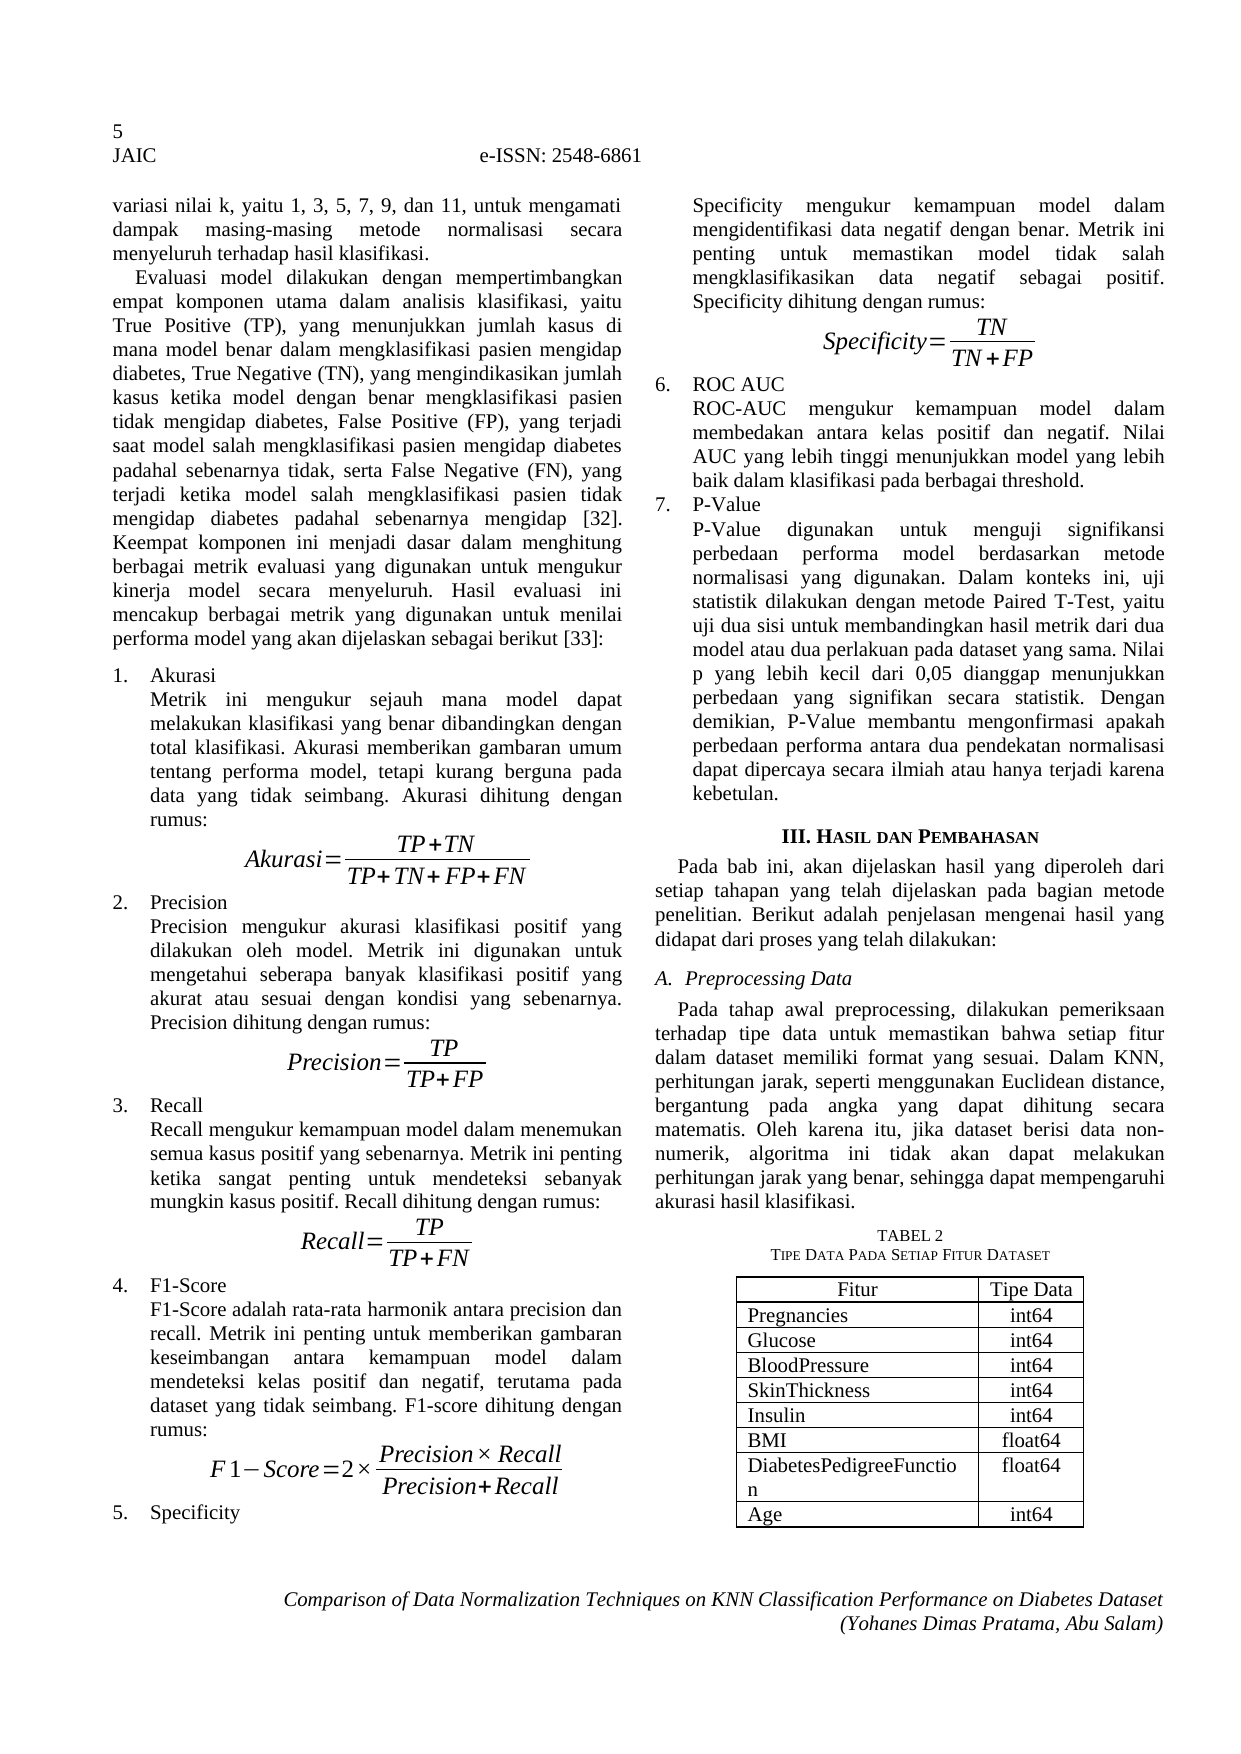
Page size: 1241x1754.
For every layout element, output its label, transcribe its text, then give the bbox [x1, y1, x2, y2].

table_cell BMI [737, 1428, 978, 1452]
table_cell int64 [979, 1502, 1083, 1526]
table_cell Pregnancies [737, 1303, 978, 1327]
list F1-Score [112, 1272, 623, 1297]
list Precision [112, 890, 623, 914]
table_cell Age [737, 1502, 978, 1526]
table_cell int64 [979, 1328, 1083, 1352]
table_cell int64 [979, 1403, 1083, 1427]
list Precision mengukur akurasi klasifikasi positif yang dilakukan oleh model. Metrik ini digunakan untuk mengetahui seberapa banyak klasifikasi positif yang akurat atau sesuai dengan kondisi yang sebenarnya. Precision dihitung dengan rumus: [150, 914, 623, 1034]
table_header Fitur [737, 1278, 978, 1301]
table_cell SkinThickness [737, 1378, 978, 1402]
table_cell DiabetesPedigreeFunction [737, 1453, 978, 1501]
table_cell float64 [979, 1453, 1083, 1501]
list Recall [112, 1093, 623, 1117]
text TABEL 2 Tipe Data Pada Setiap Fitur Dataset [655, 1226, 1165, 1264]
table_cell Glucose [737, 1328, 978, 1352]
table_cell Insulin [737, 1403, 978, 1427]
text Pada bab ini, akan dijelaskan hasil yang diperoleh dari setiap tahapan yang telah dijelaskan pada bagian metode penelitian. Berikut adalah penjelasan mengenai hasil yang didapat dari proses yang telah dilakukan: [655, 854, 1165, 951]
list Specificity mengukur kemampuan model dalam mengidentifikasi data negatif dengan benar. Metrik ini penting untuk memastikan model tidak salah mengklasifikasikan data negatif sebagai positif. Specificity dihitung dengan rumus: [692, 193, 1165, 313]
list F1-Score adalah rata-rata harmonik antara precision dan recall. Metrik ini penting untuk memberikan gambaran keseimbangan antara kemampuan model dalam mendeteksi kelas positif dan negatif, terutama pada dataset yang tidak seimbang. F1-score dihitung dengan rumus: [150, 1297, 623, 1441]
text Pada tahap awal preprocessing, dilakukan pemeriksaan terhadap tipe data untuk memastikan bahwa setiap fitur dalam dataset memiliki format yang sesuai. Dalam KNN, perhitungan jarak, seperti menggunakan Euclidean distance, bergantung pada angka yang dapat dihitung secara matematis. Oleh karena itu, jika dataset berisi data non-numerik, algoritma ini tidak akan dapat melakukan perhitungan jarak yang benar, sehingga dapat mempengaruhi akurasi hasil klasifikasi. [655, 996, 1165, 1213]
list Akurasi [112, 662, 623, 687]
table_cell float64 [979, 1428, 1083, 1452]
table_header Tipe Data [979, 1278, 1083, 1301]
list P-Value digunakan untuk menguji signifikansi perbedaan performa model berdasarkan metode normalisasi yang digunakan. Dalam konteks ini, uji statistik dilakukan dengan metode Paired T-Test, yaitu uji dua sisi untuk membandingkan hasil metrik dari dua model atau dua perlakuan pada dataset yang sama. Nilai p yang lebih kecil dari 0,05 dianggap menunjukkan perbedaan yang signifikan secara statistik. Dengan demikian, P-Value membantu mengonfirmasi apakah perbedaan performa antara dua pendekatan normalisasi dapat dipercaya secara ilmiah atau hanya terjadi karena kebetulan. [692, 516, 1165, 805]
text III. Hasil dan Pembahasan [655, 824, 1165, 848]
table_cell int64 [979, 1353, 1083, 1377]
list Recall mengukur kemampuan model dalam menemukan semua kasus positif yang sebenarnya. Metrik ini penting ketika sangat penting untuk mendeteksi sebanyak mungkin kasus positif. Recall dihitung dengan rumus: [150, 1117, 623, 1213]
text Evaluasi model dilakukan dengan mempertimbangkan empat komponen utama dalam analisis klasifikasi, yaitu True Positive (TP), yang menunjukkan jumlah kasus di mana model benar dalam mengklasifikasi pasien mengidap diabetes, True Negative (TN), yang mengindikasikan jumlah kasus ketika model dengan benar mengklasifikasi pasien tidak mengidap diabetes, False Positive (FP), yang terjadi saat model salah mengklasifikasi pasien mengidap diabetes padahal sebenarnya tidak, serta False Negative (FN), yang terjadi ketika model salah mengklasifikasi pasien tidak mengidap diabetes padahal sebenarnya mengidap . Keempat komponen ini menjadi dasar dalam menghitung berbagai metrik evaluasi yang digunakan untuk mengukur kinerja model secara menyeluruh. Hasil evaluasi ini mencakup berbagai metrik yang digunakan untuk menilai performa model yang akan dijelaskan sebagai berikut : [112, 265, 623, 650]
table_cell int64 [979, 1378, 1083, 1402]
list P-Value [655, 492, 1165, 516]
list ROC AUC [655, 372, 1165, 396]
list ROC-AUC mengukur kemampuan model dalam membedakan antara kelas positif dan negatif. Nilai AUC yang lebih tinggi menunjukkan model yang lebih baik dalam klasifikasi pada berbagai threshold. [692, 396, 1165, 492]
table_cell BloodPressure [737, 1353, 978, 1377]
list Metrik ini mengukur sejauh mana model dapat melakukan klasifikasi yang benar dibandingkan dengan total klasifikasi. Akurasi memberikan gambaran umum tentang performa model, tetapi kurang berguna pada data yang tidak seimbang. Akurasi dihitung dengan rumus: [150, 687, 623, 831]
table_cell int64 [979, 1303, 1083, 1327]
list Preprocessing Data [655, 966, 1165, 990]
list Specificity [112, 1500, 623, 1524]
